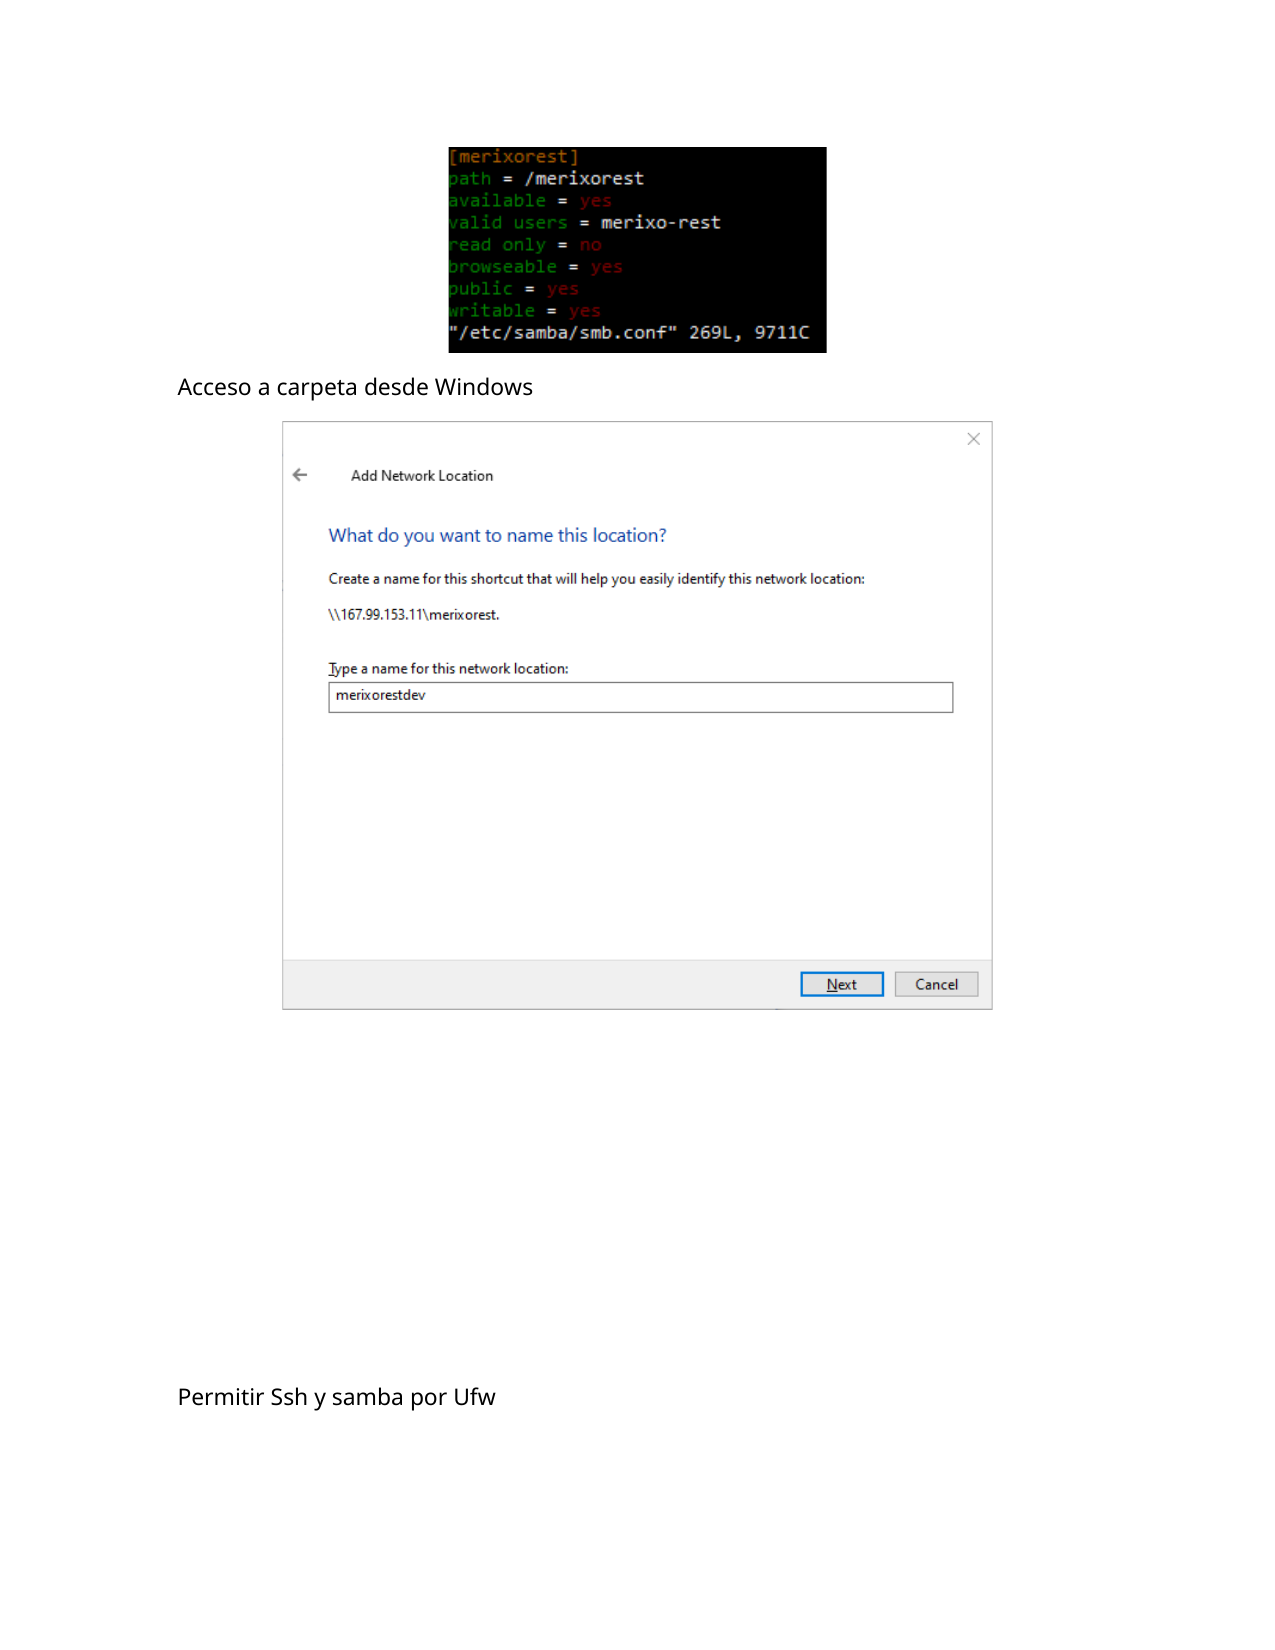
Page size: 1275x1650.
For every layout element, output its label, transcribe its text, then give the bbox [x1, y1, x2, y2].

picture [448, 147, 827, 353]
picture [282, 421, 993, 1010]
text Permitir Ssh y samba por Ufw [177, 1381, 1098, 1412]
text Acceso a carpeta desde Windows [177, 371, 1098, 402]
